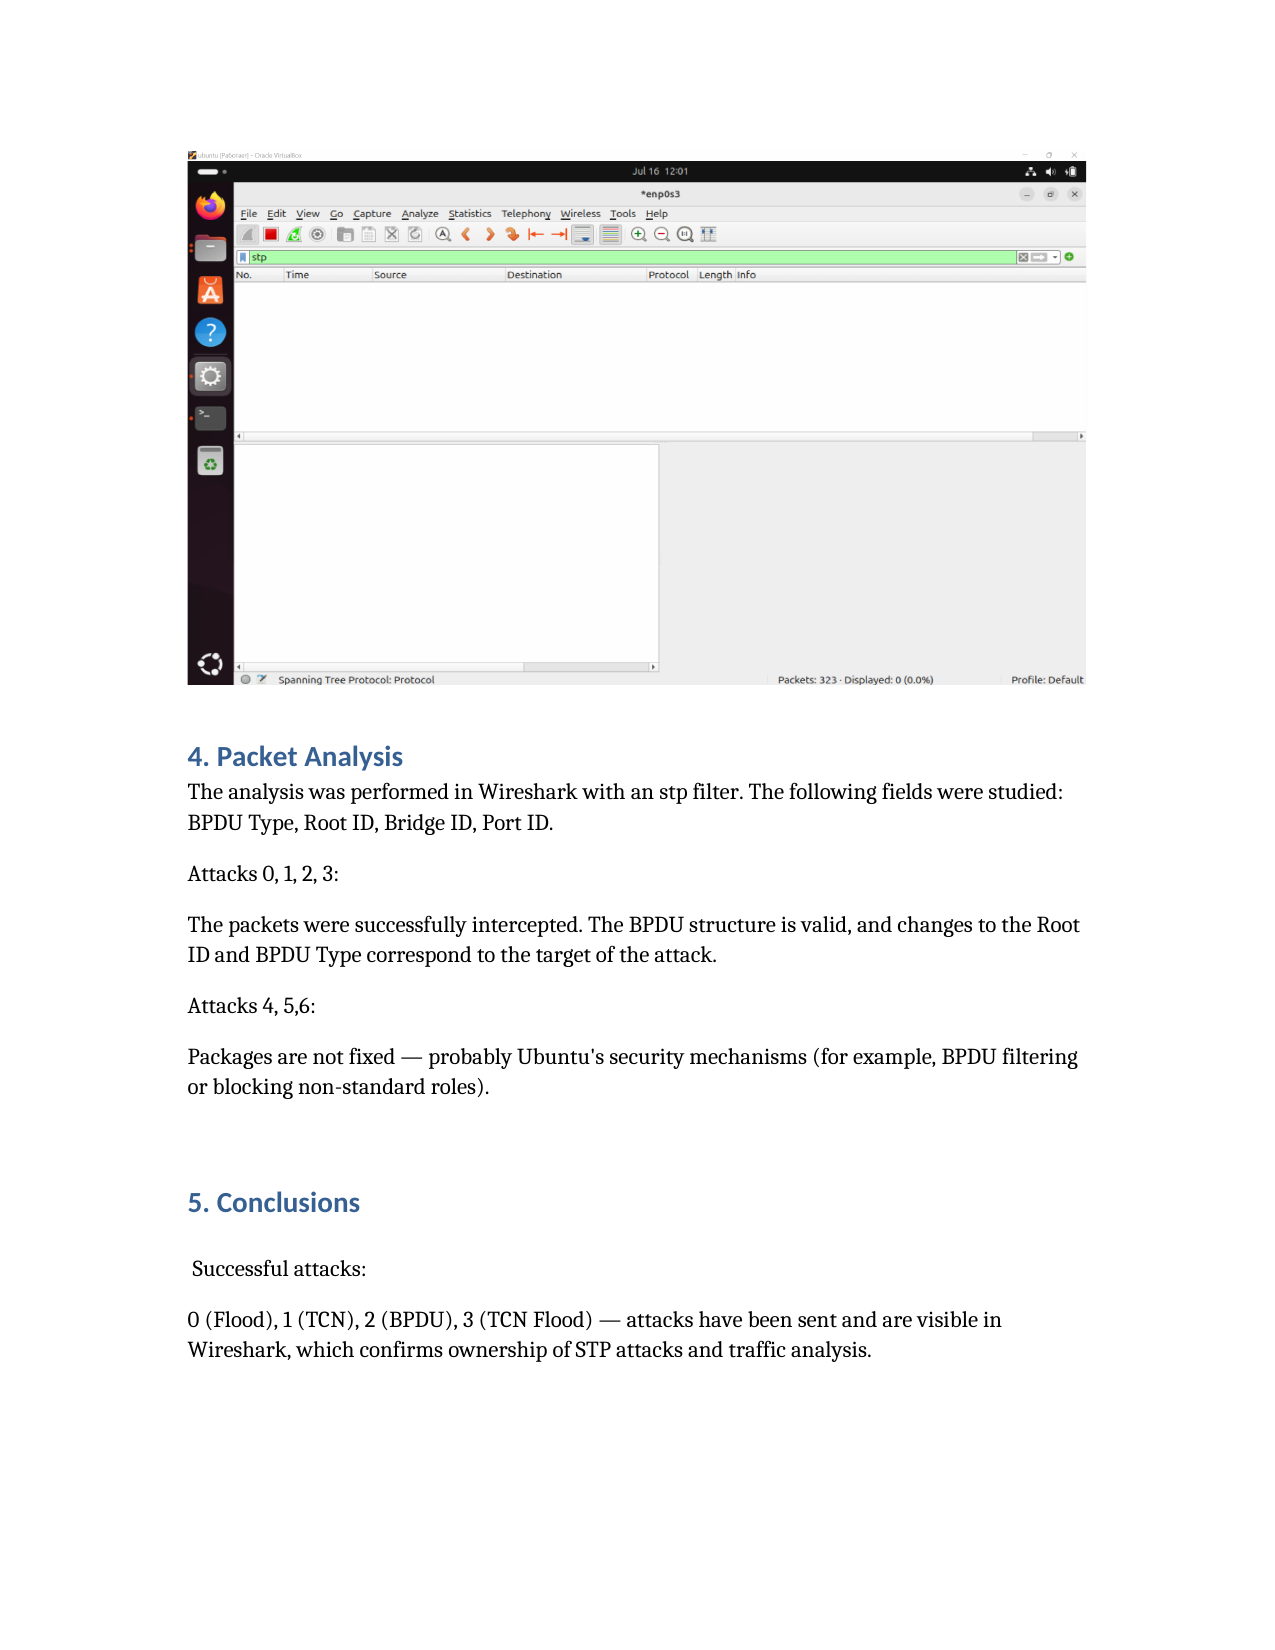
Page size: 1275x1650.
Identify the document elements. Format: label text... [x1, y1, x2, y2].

text 0 (Flood), 1 (TCN), 2 (BPDU), 3 (TCN Flood) — attacks have been sent and are visible in Wireshark, which confirms ownership of STP attacks and traffic analysis. [187, 1306, 1087, 1363]
subtitle 4. Packet Analysis [187, 738, 1087, 774]
text The analysis was performed in Wireshark with an stp filter. The following fields were studied: BPDU Type, Root ID, Bridge ID, Port ID. [187, 779, 1087, 836]
picture [187, 150, 1087, 685]
subtitle 5. Conclusions [187, 1184, 1087, 1220]
text Attacks 4, 5,6: [187, 993, 1087, 1019]
text The packets were successfully intercepted. The BPDU structure is valid, and changes to the Root ID and BPDU Type correspond to the target of the attack. [187, 911, 1087, 968]
text Packages are not fixed — probably Ubuntu's security mechanisms (for example, BPDU filtering or blocking non-standard roles). [187, 1044, 1087, 1130]
text Attacks 0, 1, 2, 3: [187, 860, 1087, 887]
text Successful attacks: [187, 1225, 1087, 1282]
